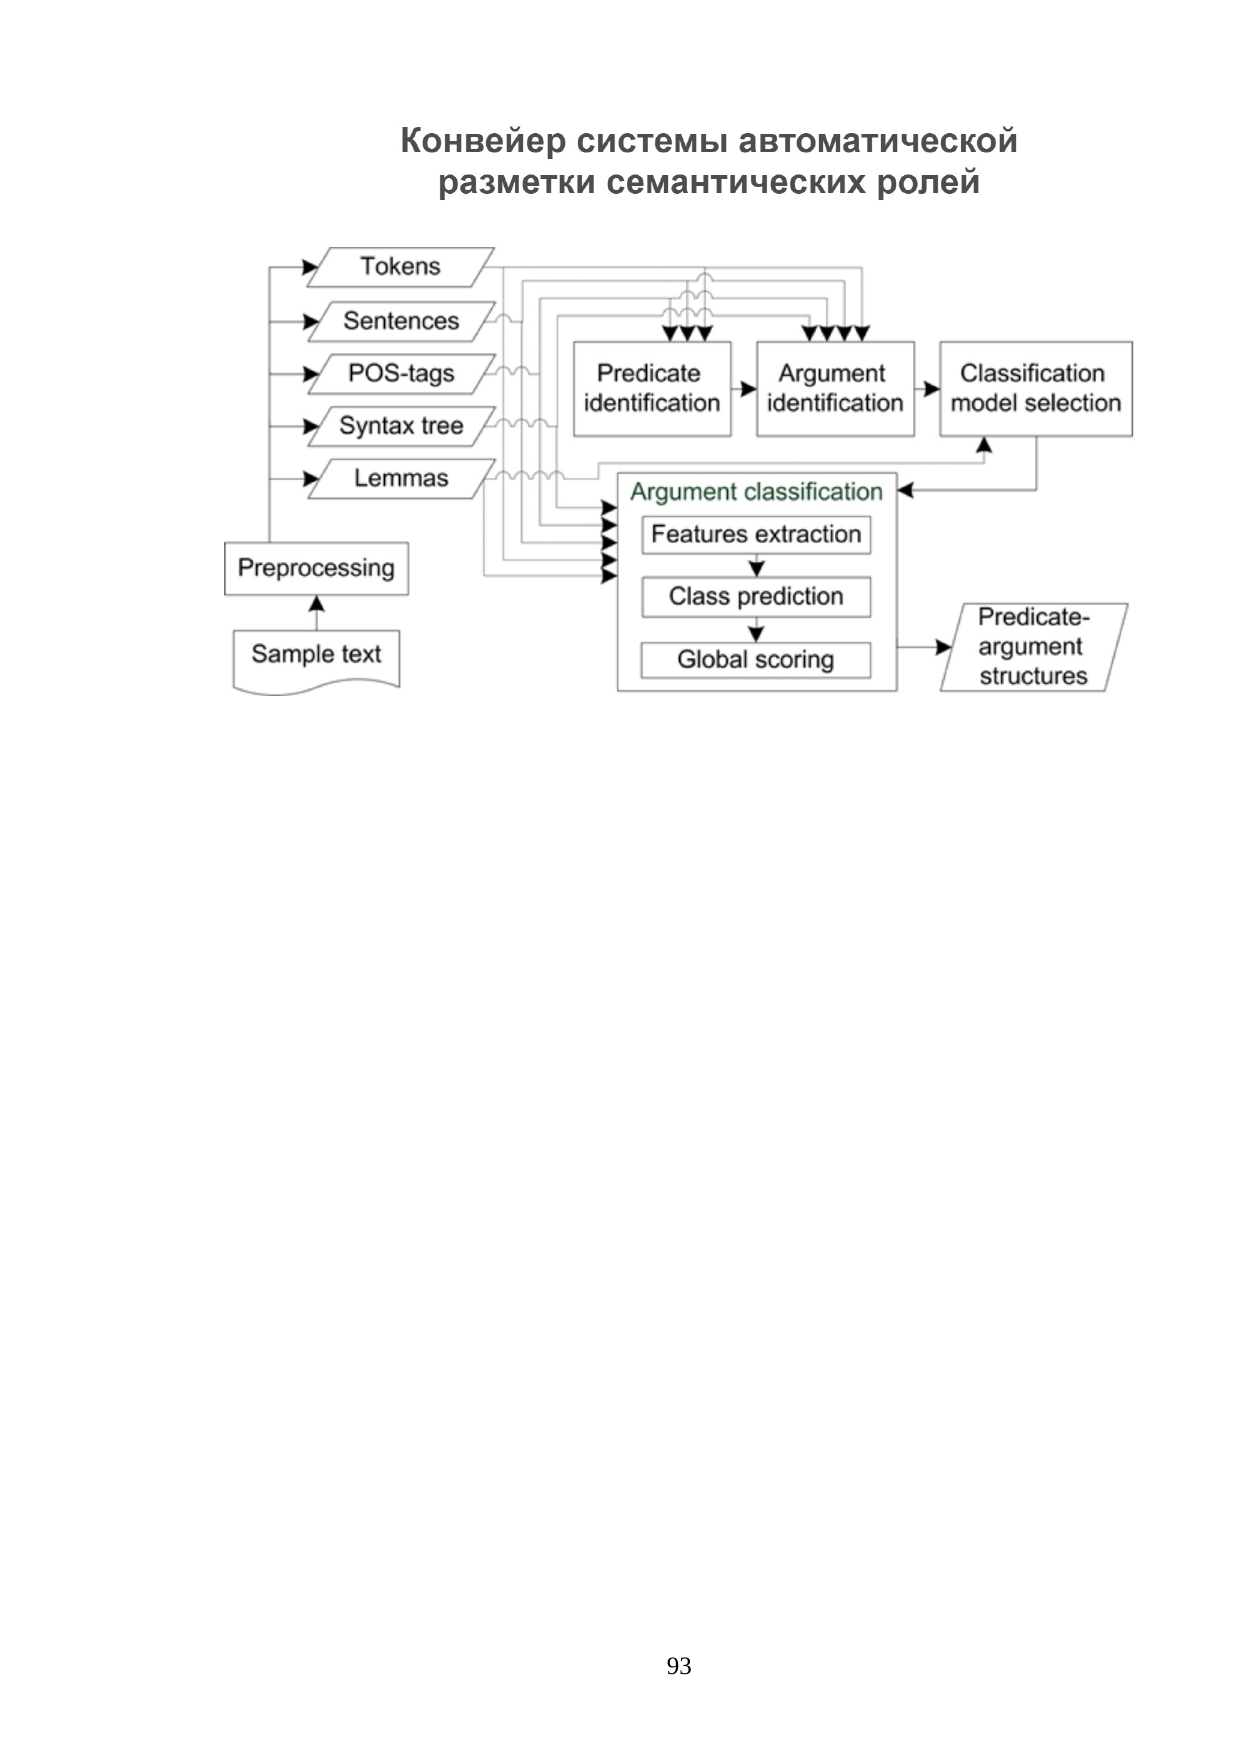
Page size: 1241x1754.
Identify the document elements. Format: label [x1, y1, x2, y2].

picture [224, 118, 1135, 697]
